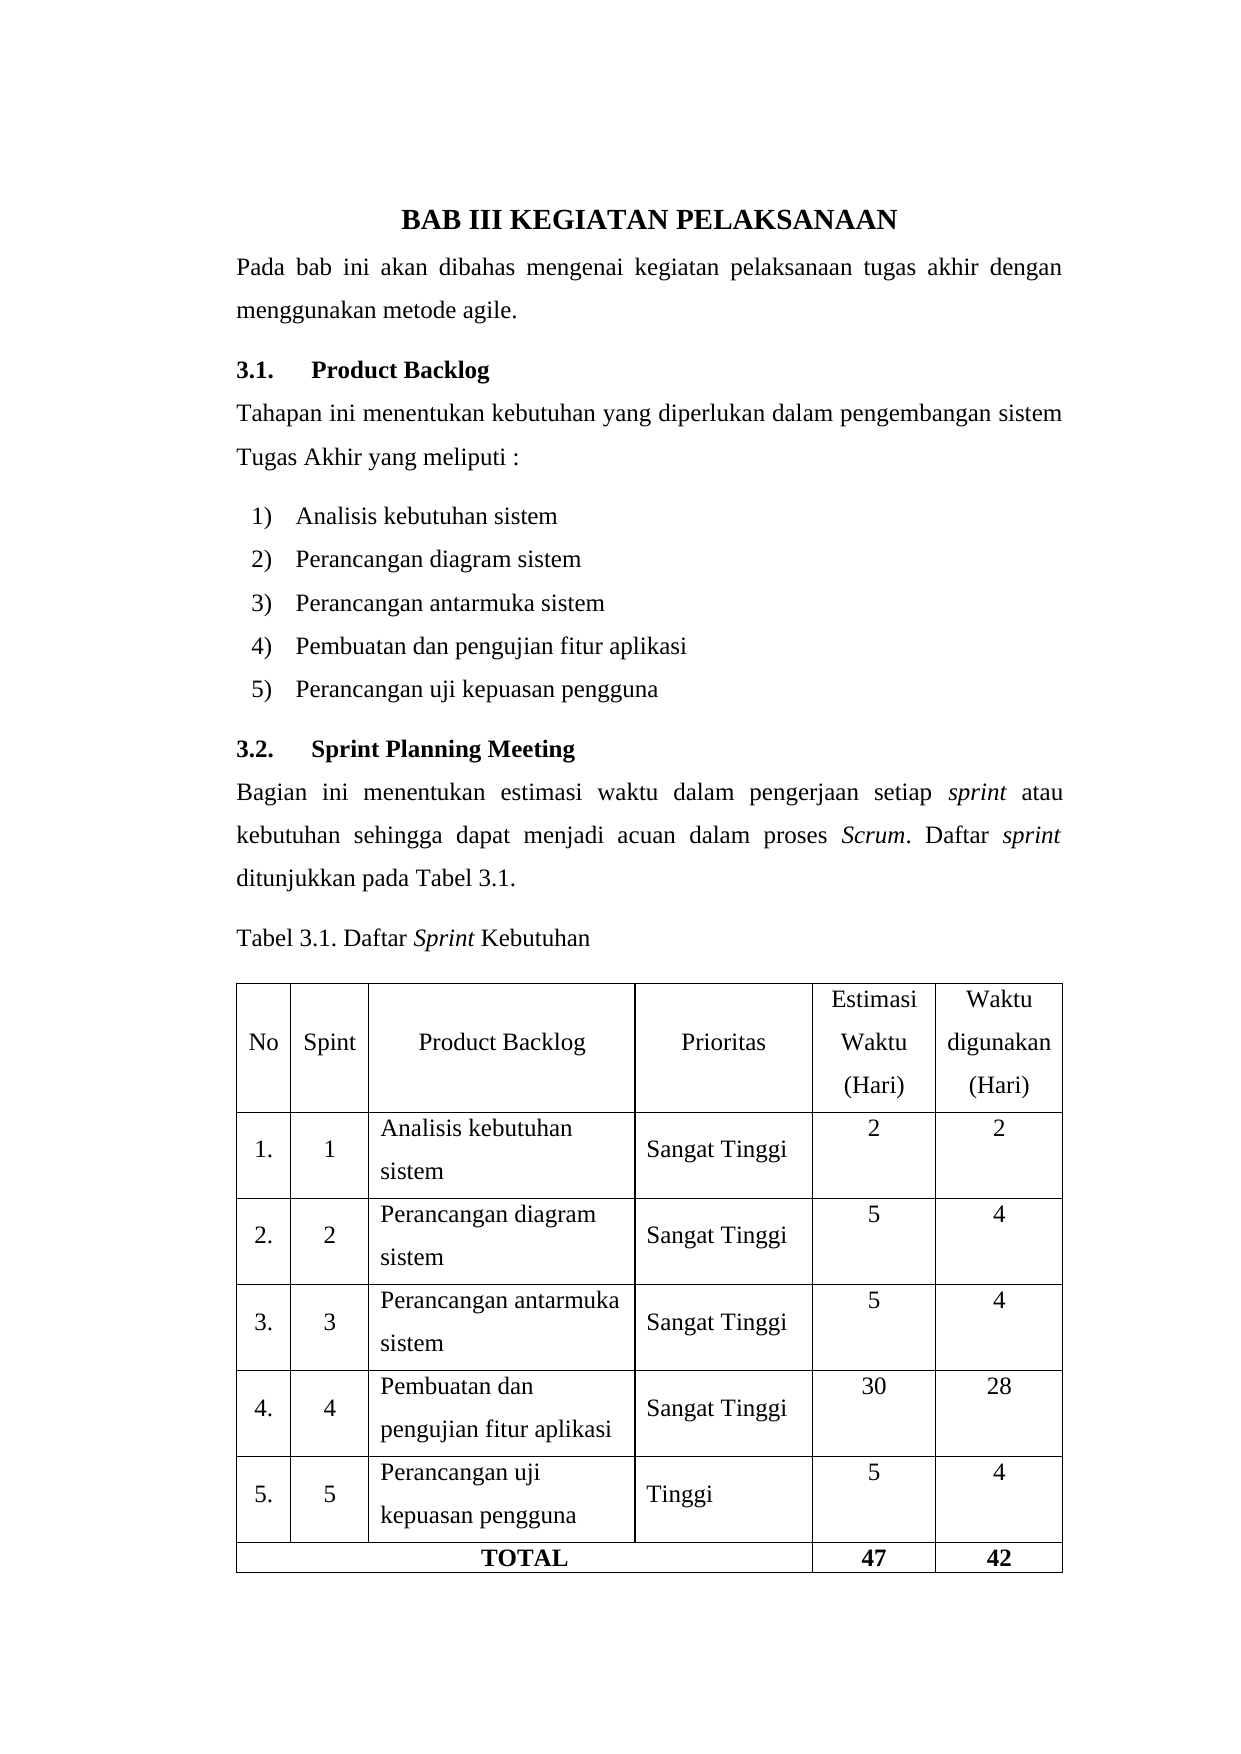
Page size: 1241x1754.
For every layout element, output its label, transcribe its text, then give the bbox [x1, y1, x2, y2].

subtitle BAB III KEGIATAN PELAKSANAAN [236, 202, 1063, 236]
table_header Waktu digunakan (Hari) [936, 984, 1062, 1112]
table_cell Sangat Tinggi [636, 1113, 812, 1198]
text Tabel 3.1. Daftar Sprint Kebutuhan [236, 923, 1063, 952]
table_cell 3. [237, 1285, 290, 1370]
text Tahapan ini menentukan kebutuhan yang diperlukan dalam pengembangan sistem Tugas Akhir yang meliputi : [236, 398, 1063, 470]
table_cell 4 [936, 1199, 1062, 1284]
table_cell 1 [291, 1113, 368, 1198]
table_cell 42 [936, 1543, 1062, 1572]
table_cell 5 [813, 1457, 935, 1542]
table_cell Perancangan diagram sistem [369, 1199, 634, 1284]
list Perancangan uji kepuasan pengguna [251, 674, 1063, 703]
table_header No [237, 984, 290, 1112]
table_cell 2 [813, 1113, 935, 1198]
table_cell 5. [237, 1457, 290, 1542]
list Pembuatan dan pengujian fitur aplikasi [251, 631, 1063, 659]
subtitle Sprint Planning Meeting [236, 734, 1063, 762]
text Pada bab ini akan dibahas mengenai kegiatan pelaksanaan tugas akhir dengan menggunakan metode agile. [236, 252, 1063, 324]
table_cell Sangat Tinggi [636, 1199, 812, 1284]
list Analisis kebutuhan sistem [251, 501, 1063, 530]
list Perancangan diagram sistem [251, 544, 1063, 573]
subtitle Product Backlog [236, 355, 1063, 384]
table_cell 4 [936, 1457, 1062, 1542]
table_cell Perancangan antarmuka sistem [369, 1285, 634, 1370]
table_cell 2 [291, 1199, 368, 1284]
table_cell 28 [936, 1371, 1062, 1456]
table_cell 5 [291, 1457, 368, 1542]
table_cell Sangat Tinggi [636, 1371, 812, 1456]
table_cell 4 [291, 1371, 368, 1456]
table_cell 47 [813, 1543, 935, 1572]
table_cell 3 [291, 1285, 368, 1370]
list Perancangan antarmuka sistem [251, 588, 1063, 616]
table_cell 1. [237, 1113, 290, 1198]
table_cell Perancangan uji kepuasan pengguna [369, 1457, 634, 1542]
table_cell Tinggi [636, 1457, 812, 1542]
table_cell Analisis kebutuhan sistem [369, 1113, 634, 1198]
table_cell 30 [813, 1371, 935, 1456]
text Bagian ini menentukan estimasi waktu dalam pengerjaan setiap sprint atau kebutuhan sehingga dapat menjadi acuan dalam proses Scrum. Daftar sprint ditunjukkan pada Tabel 3.1. [236, 777, 1063, 892]
table_cell 2. [237, 1199, 290, 1284]
table_cell 2 [936, 1113, 1062, 1198]
table_header Product Backlog [369, 984, 634, 1112]
table_cell 5 [813, 1199, 935, 1284]
table_cell 4 [936, 1285, 1062, 1370]
table_cell Sangat Tinggi [636, 1285, 812, 1370]
table_cell 4. [237, 1371, 290, 1456]
table_cell 5 [813, 1285, 935, 1370]
table_header Spint [291, 984, 368, 1112]
table_header Estimasi Waktu (Hari) [813, 984, 935, 1112]
table_cell TOTAL [237, 1543, 812, 1572]
table_cell Pembuatan dan pengujian fitur aplikasi [369, 1371, 634, 1456]
table_header Prioritas [636, 984, 812, 1112]
